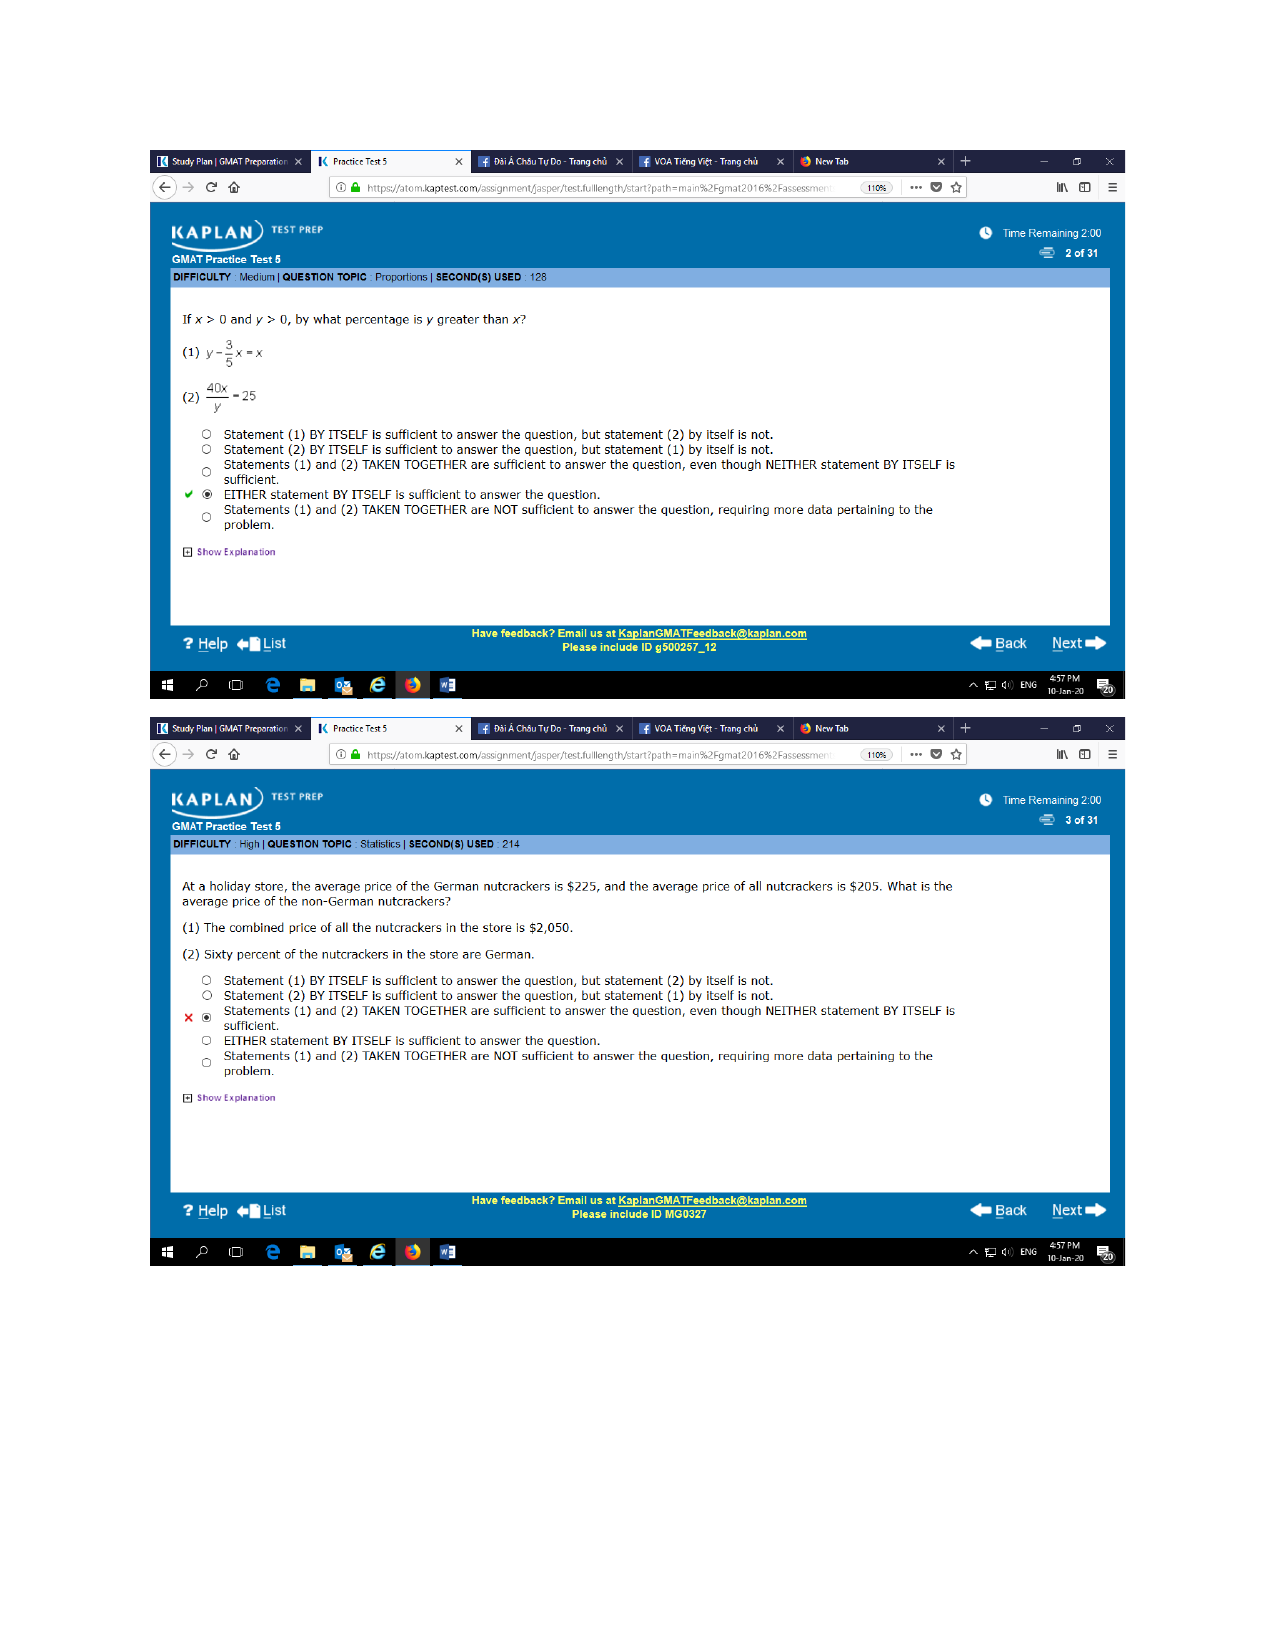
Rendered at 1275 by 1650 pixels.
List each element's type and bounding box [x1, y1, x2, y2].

picture [150, 717, 1125, 1266]
picture [150, 150, 1125, 699]
